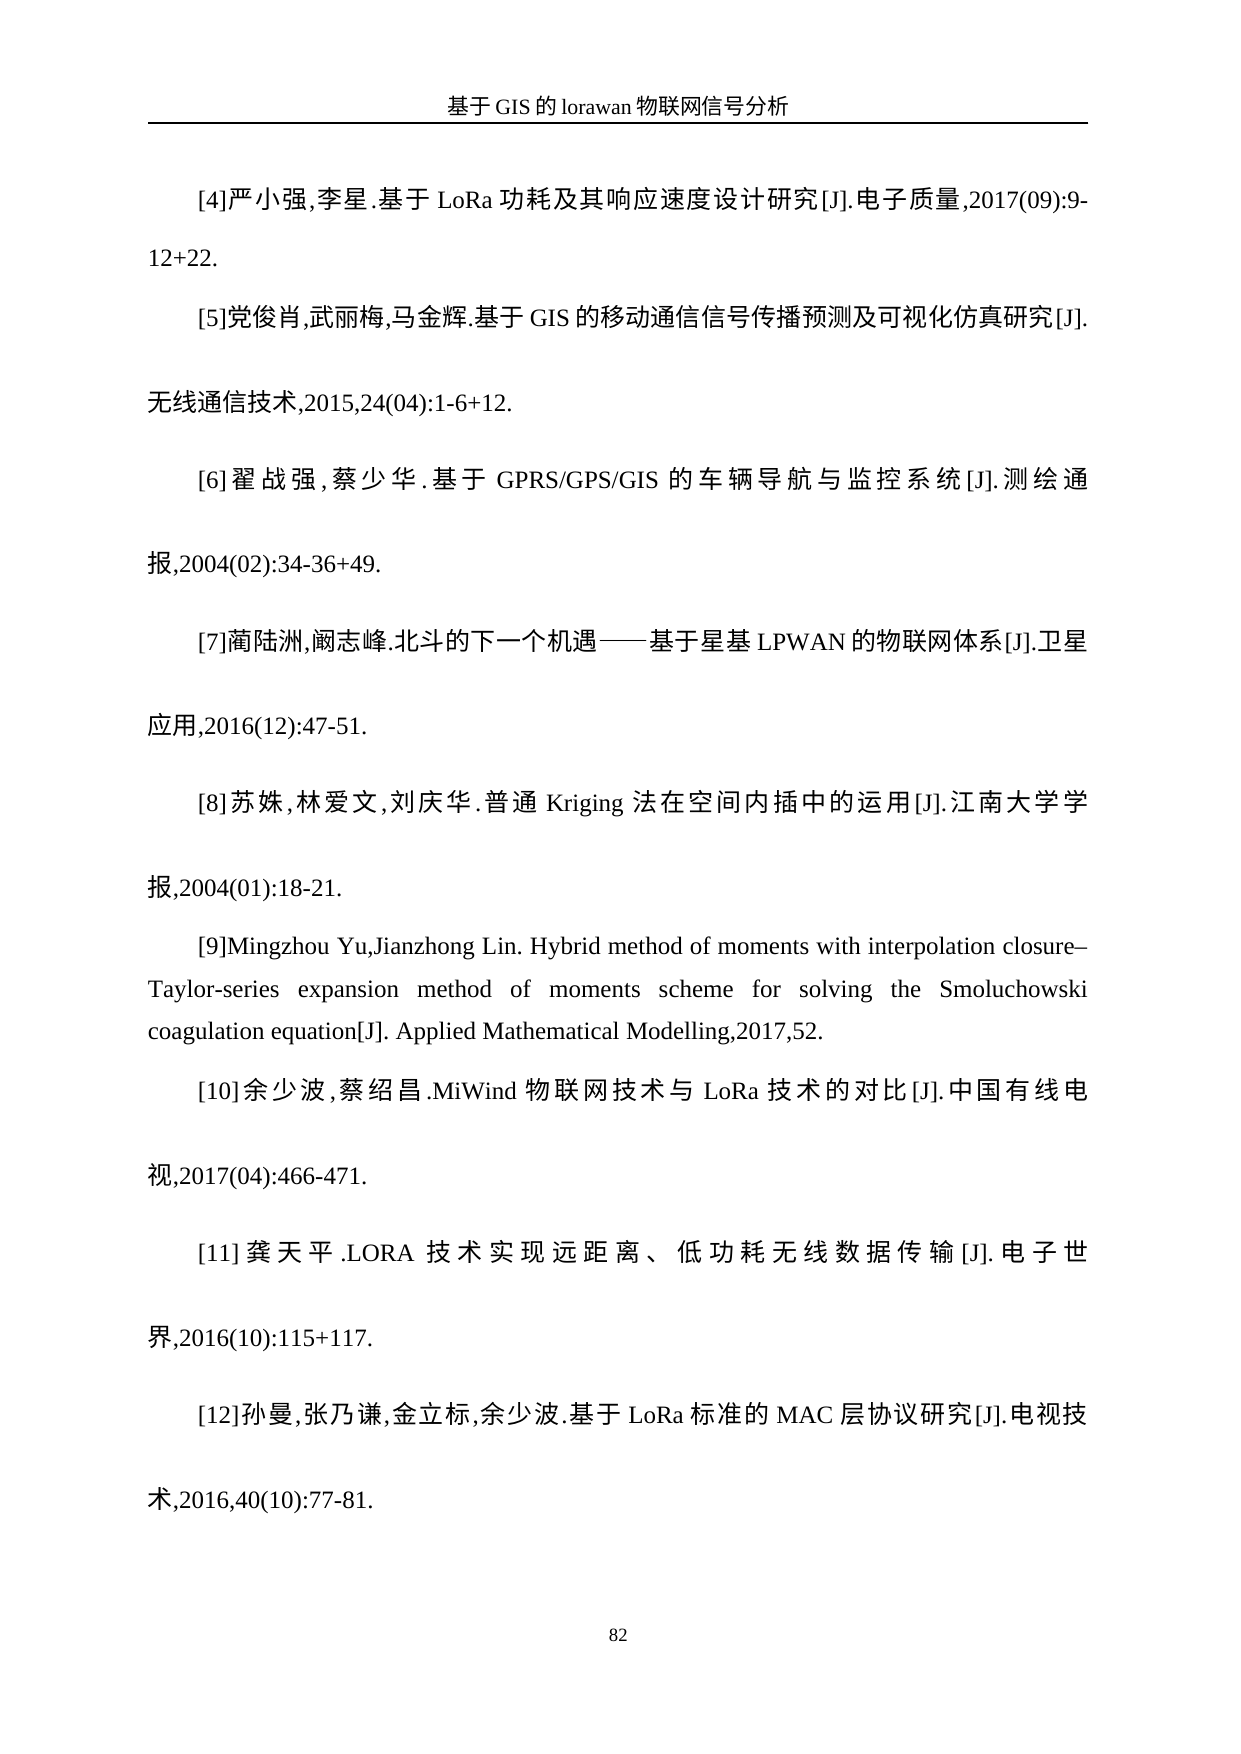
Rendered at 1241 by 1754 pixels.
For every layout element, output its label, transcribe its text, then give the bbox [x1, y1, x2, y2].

list [7]蔺陆洲,阚志峰.北斗的下一个机遇——基于星基LPWAN的物联网体系[J].卫星应用,2016(12):47-51. [148, 605, 1088, 758]
list [11]龚天平.LORA技术实现远距离、低功耗无线数据传输[J].电子世界,2016(10):115+117. [148, 1217, 1088, 1369]
list [5]党俊肖,武丽梅,马金辉.基于GIS的移动通信信号传播预测及可视化仿真研究[J].无线通信技术,2015,24(04):1-6+12. [148, 281, 1088, 434]
list [4]严小强,李星.基于LoRa功耗及其响应速度设计研究[J].电子质量,2017(09):9-12+22. [148, 164, 1088, 274]
list [6]翟战强,蔡少华.基于GPRS/GPS/GIS的车辆导航与监控系统[J].测绘通报,2004(02):34-36+49. [148, 443, 1088, 596]
list [9]Mingzhou Yu,Jianzhong Lin. Hybrid method of moments with interpolation closure–Taylor-series expansion method of moments scheme for solving the Smoluchowski coagulation equation[J]. Applied Mathematical Modelling,2017,52. [148, 929, 1088, 1048]
list [12]孙曼,张乃谦,金立标,余少波.基于LoRa标准的MAC层协议研究[J].电视技术,2016,40(10):77-81. [148, 1378, 1088, 1531]
list [8]苏姝,林爱文,刘庆华.普通Kriging法在空间内插中的运用[J].江南大学学报,2004(01):18-21. [148, 767, 1088, 920]
list [10]余少波,蔡绍昌.MiWind物联网技术与LoRa技术的对比[J].中国有线电视,2017(04):466-471. [148, 1055, 1088, 1208]
